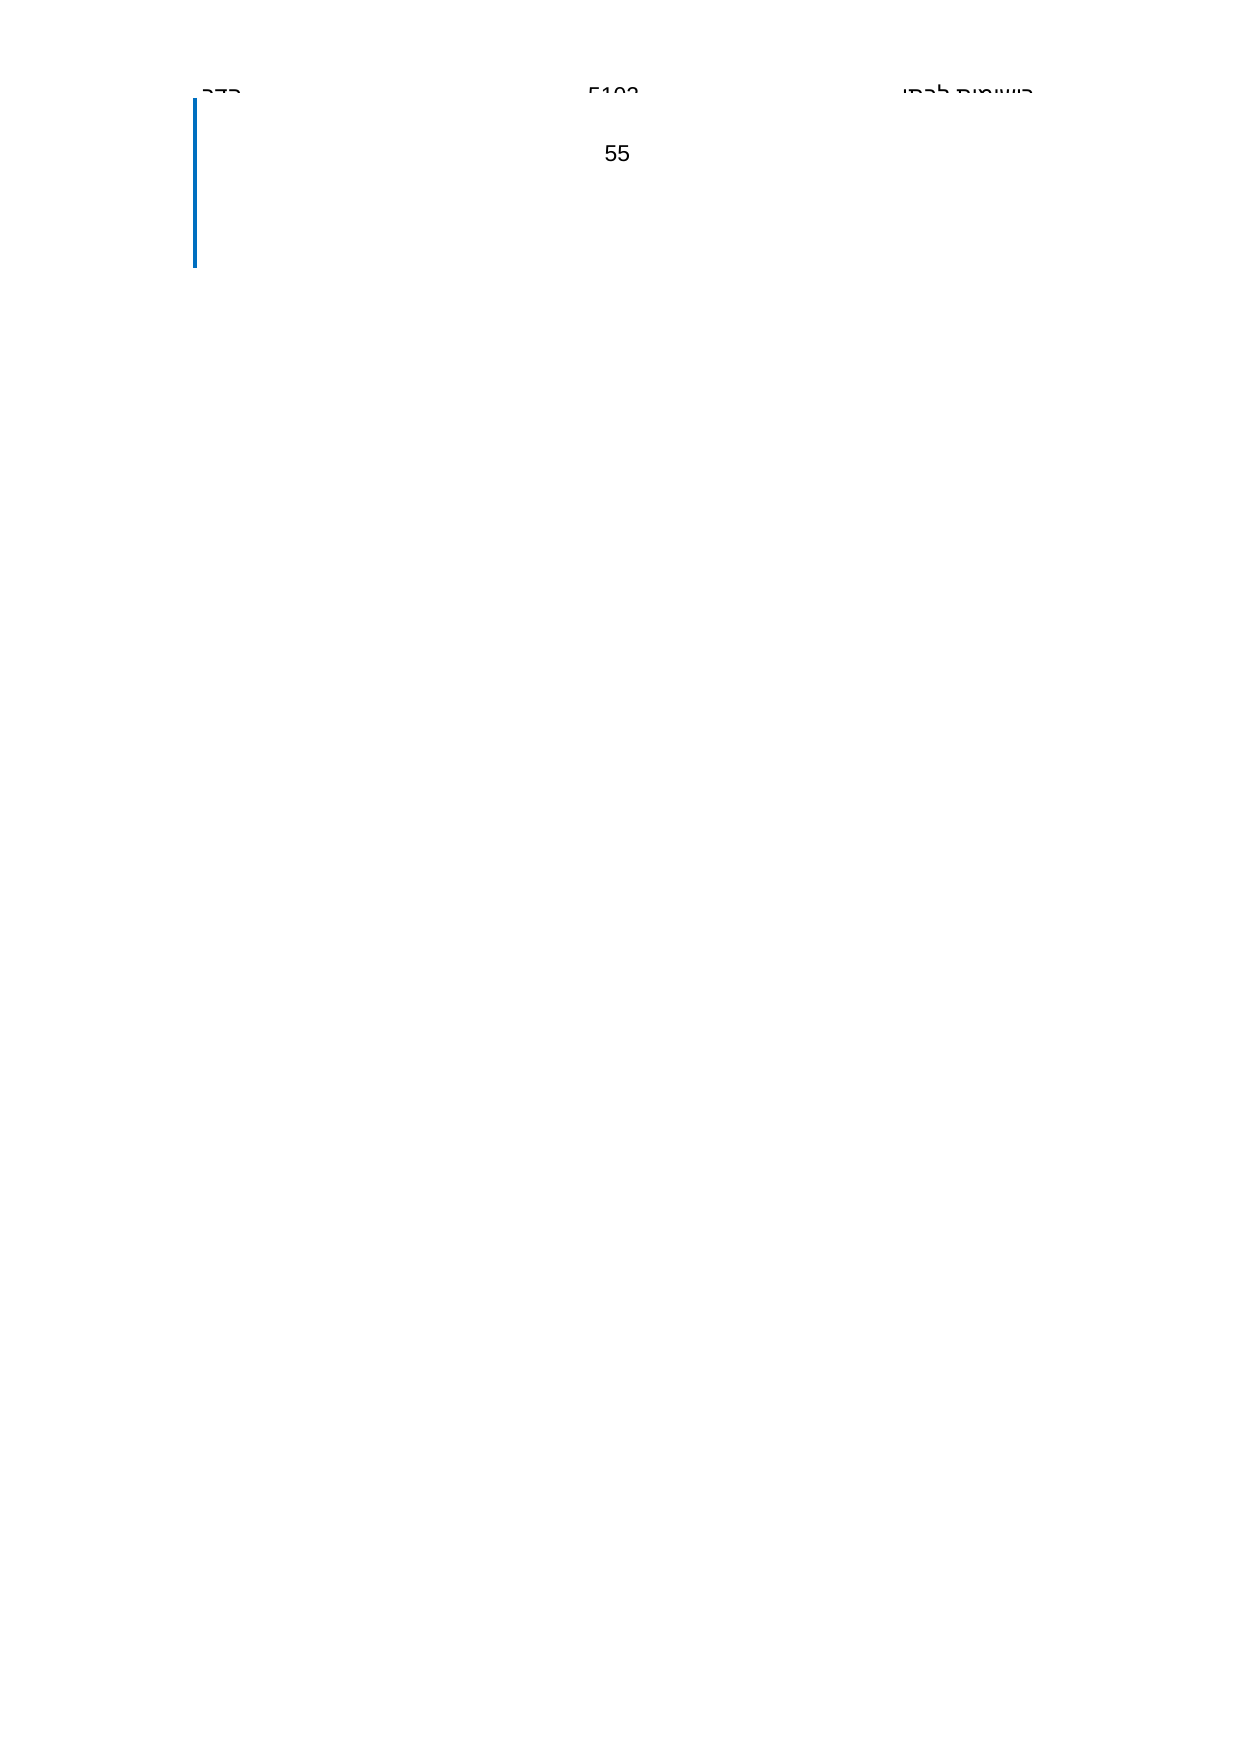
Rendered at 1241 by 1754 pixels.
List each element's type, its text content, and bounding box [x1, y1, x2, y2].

table_cell 55 [197, 98, 1050, 267]
